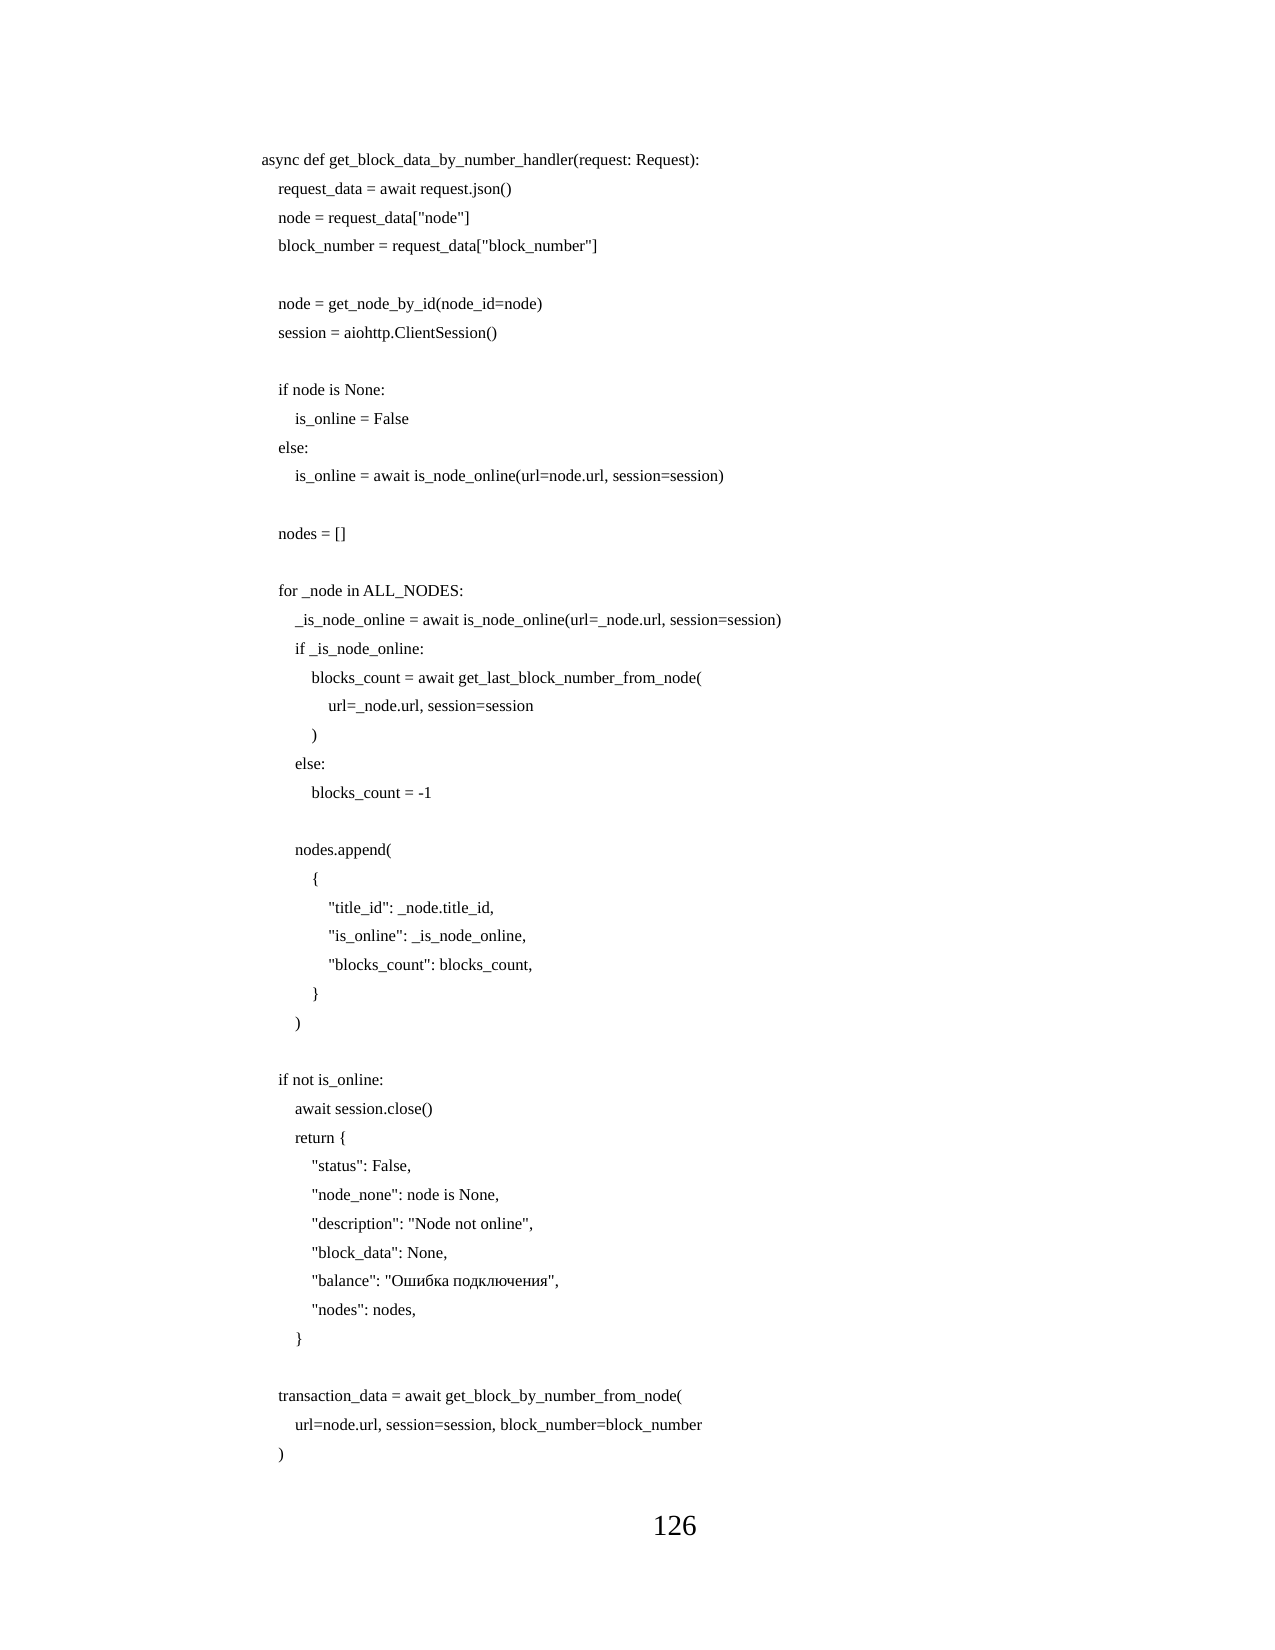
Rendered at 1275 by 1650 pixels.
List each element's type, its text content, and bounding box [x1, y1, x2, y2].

list "description": "Node not online", [261, 1214, 1125, 1233]
list else: [261, 437, 1125, 457]
list url=_node.url, session=session [261, 696, 1125, 715]
list if not is_online: [261, 1070, 1125, 1089]
list } [261, 984, 1125, 1003]
list "blocks_count": blocks_count, [261, 955, 1125, 974]
list "node_none": node is None, [261, 1185, 1125, 1204]
list { [261, 869, 1125, 888]
list is_online = await is_node_online(url=node.url, session=session) [261, 466, 1125, 485]
list node = request_data["node"] [261, 207, 1125, 227]
list for _node in ALL_NODES: [261, 581, 1125, 600]
list ) [261, 725, 1125, 744]
list "status": False, [261, 1156, 1125, 1175]
list is_online = False [261, 409, 1125, 428]
list session = aiohttp.ClientSession() [261, 322, 1125, 342]
list ) [261, 1012, 1125, 1032]
list "balance": "Ошибка подключения", [261, 1271, 1125, 1290]
list ) [261, 1444, 1125, 1463]
list blocks_count = await get_last_block_number_from_node( [261, 667, 1125, 687]
list "block_data": None, [261, 1242, 1125, 1262]
list transaction_data = await get_block_by_number_from_node( [261, 1386, 1125, 1405]
list "nodes": nodes, [261, 1300, 1125, 1319]
list return { [261, 1127, 1125, 1147]
list blocks_count = -1 [261, 782, 1125, 802]
list "is_online": _is_node_online, [261, 926, 1125, 945]
list else: [261, 754, 1125, 773]
list nodes.append( [261, 840, 1125, 859]
list nodes = [] [261, 524, 1125, 543]
list if _is_node_online: [261, 639, 1125, 658]
list url=node.url, session=session, block_number=block_number [261, 1415, 1125, 1434]
list } [261, 1329, 1125, 1348]
list node = get_node_by_id(node_id=node) [261, 294, 1125, 313]
list _is_node_online = await is_node_online(url=_node.url, session=session) [261, 610, 1125, 629]
list async def get_block_data_by_number_handler(request: Request): [261, 150, 1125, 169]
list if node is None: [261, 380, 1125, 399]
list block_number = request_data["block_number"] [261, 236, 1125, 255]
list request_data = await request.json() [261, 179, 1125, 198]
list "title_id": _node.title_id, [261, 897, 1125, 917]
list await session.close() [261, 1099, 1125, 1118]
